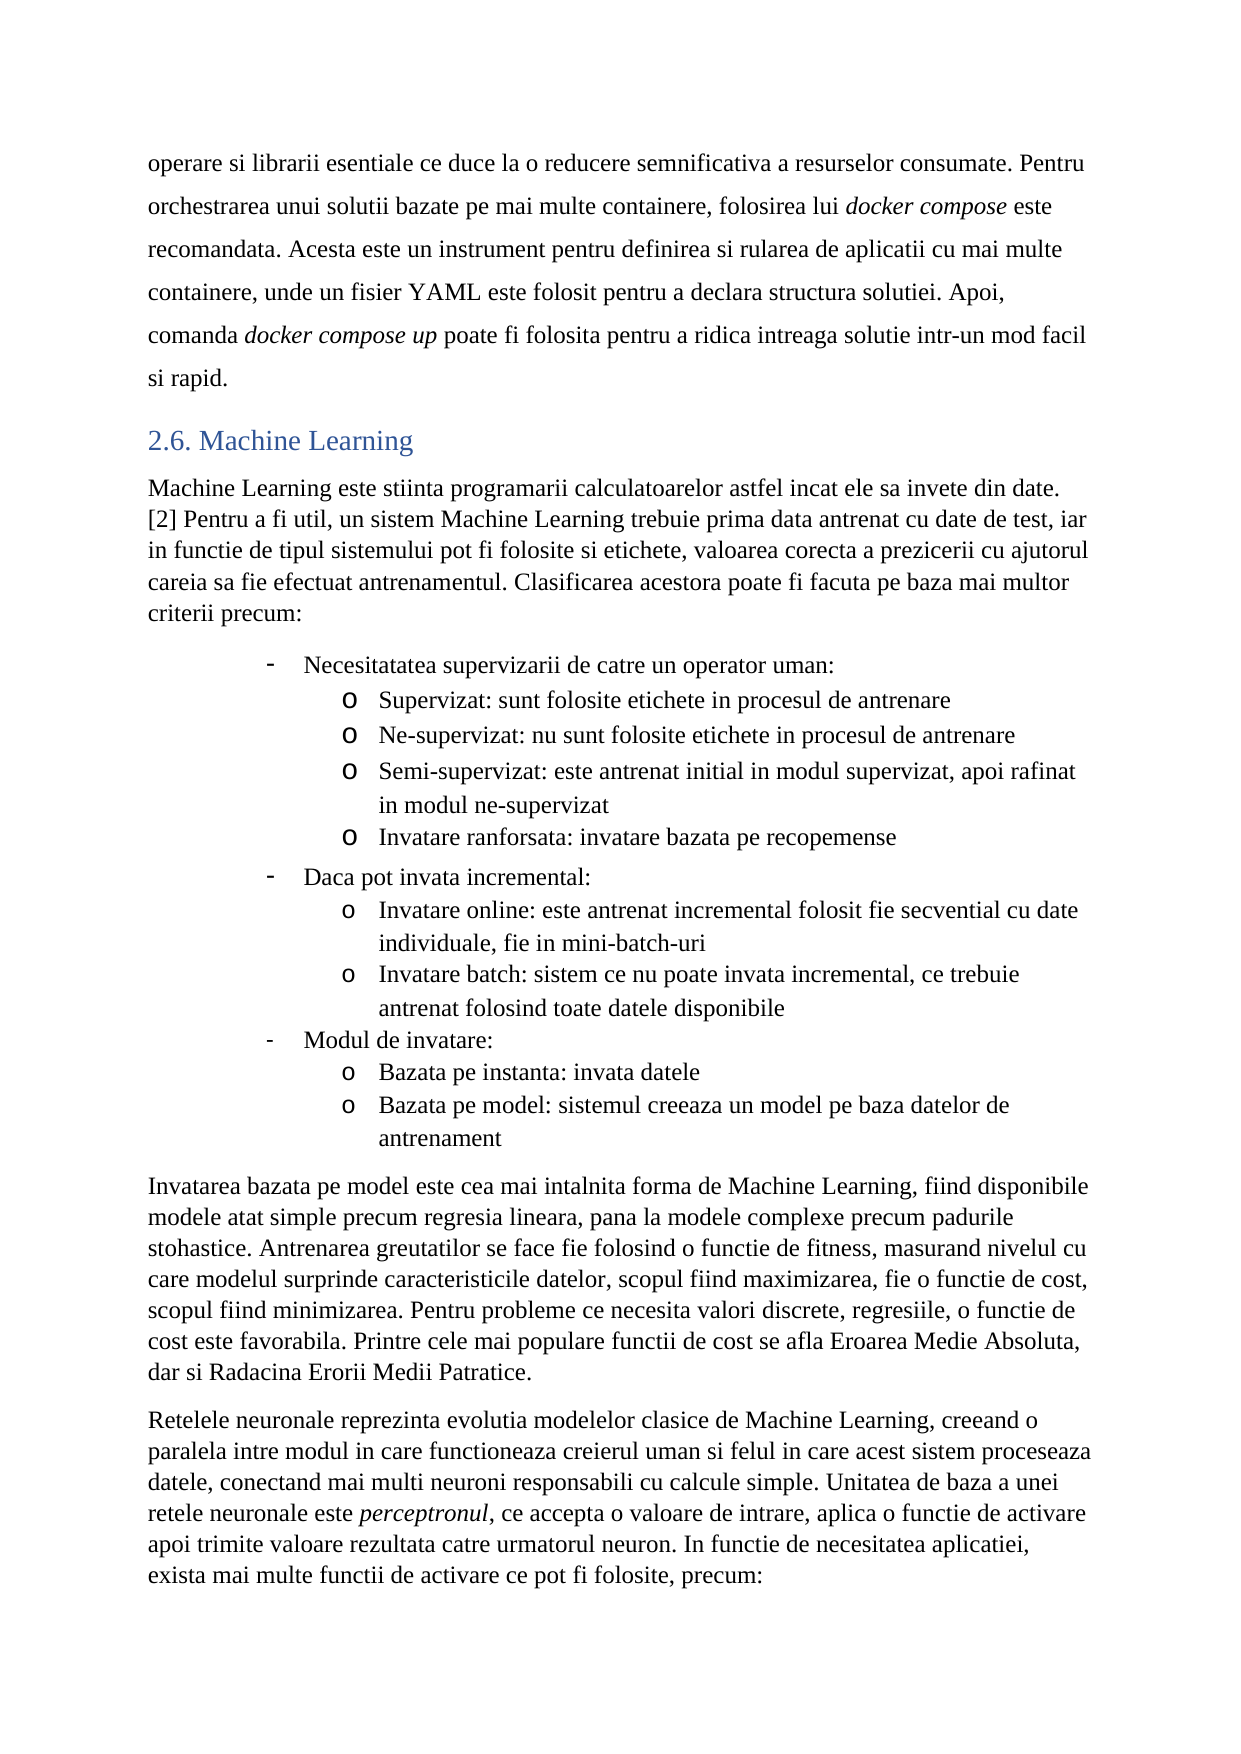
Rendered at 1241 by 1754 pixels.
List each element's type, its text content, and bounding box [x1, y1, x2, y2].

text Retelele neuronale reprezinta evolutia modelelor clasice de Machine Learning, creeand o paralela intre modul in care functioneaza creierul uman si felul in care acest sistem proceseaza datele, conectand mai multi neuroni responsabili cu calcule simple. Unitatea de baza a unei retele neuronale este perceptronul, ce accepta o valoare de intrare, aplica o functie de activare apoi trimite valoare rezultata catre urmatorul neuron. In functie de necesitatea aplicatiei, exista mai multe functii de activare ce pot fi folosite, precum: [148, 1405, 1092, 1589]
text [148, 148, 1092, 392]
list Invatare online: este antrenat incremental folosit fie secvential cu date individuale, fie in mini-batch-uri [341, 895, 1092, 957]
list Invatare batch: sistem ce nu poate invata incremental, ce trebuie antrenat folosind toate datele disponibile [341, 959, 1092, 1021]
list Supervizat: sunt folosite etichete in procesul de antrenare [341, 684, 1092, 717]
list Bazata pe model: sistemul creeaza un model pe baza datelor de antrenament [341, 1090, 1092, 1152]
list Ne-supervizat: nu sunt folosite etichete in procesul de antrenare [341, 719, 1092, 752]
list Semi-supervizat: este antrenat initial in modul supervizat, apoi rafinat in modul ne-supervizat [341, 755, 1092, 819]
list Invatare ranforsata: invatare bazata pe recopemense [341, 821, 1092, 854]
list Daca pot invata incremental: [266, 857, 1092, 893]
list Modul de invatare: [266, 1024, 1092, 1054]
subtitle 2.6. Machine Learning [148, 423, 1092, 457]
text Invatarea bazata pe model este cea mai intalnita forma de Machine Learning, fiind disponibile modele atat simple precum regresia lineara, pana la modele complexe precum padurile stohastice. Antrenarea greutatilor se face fie folosind o functie de fitness, masurand nivelul cu care modelul surprinde caracteristicile datelor, scopul fiind maximizarea, fie o functie de cost, scopul fiind minimizarea. Pentru probleme ce necesita valori discrete, regresiile, o functie de cost este favorabila. Printre cele mai populare functii de cost se afla Eroarea Medie Absoluta, dar si Radacina Erorii Medii Patratice. [148, 1171, 1092, 1386]
list Bazata pe instanta: invata datele [341, 1057, 1092, 1087]
text Machine Learning este stiinta programarii calculatoarelor astfel incat ele sa invete din date. Pentru a fi util, un sistem Machine Learning trebuie prima data antrenat cu date de test, iar in functie de tipul sistemului pot fi folosite si etichete, valoarea corecta a prezicerii cu ajutorul careia sa fie efectuat antrenamentul. Clasificarea acestora poate fi facuta pe baza mai multor criterii precum: [148, 473, 1092, 626]
list Necesitatatea supervizarii de catre un operator uman: [266, 645, 1092, 681]
